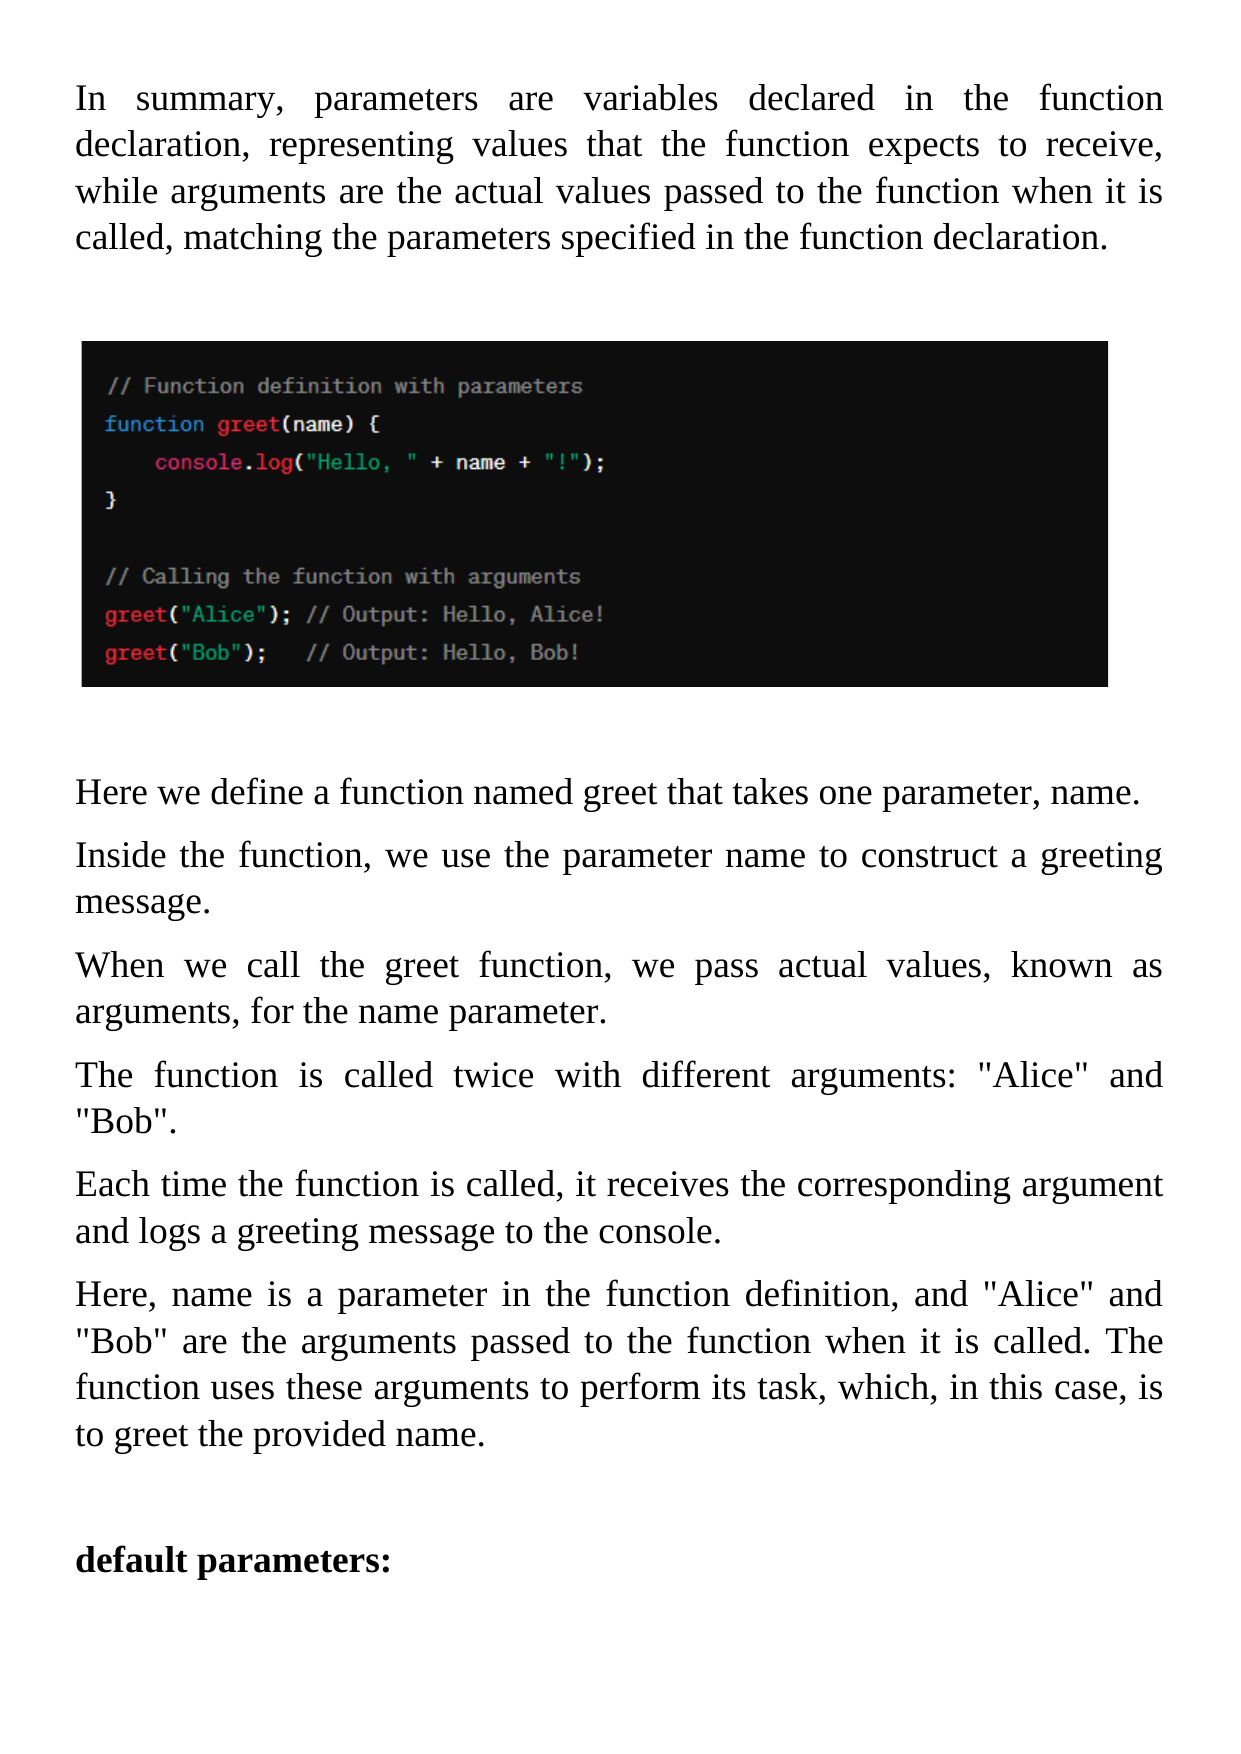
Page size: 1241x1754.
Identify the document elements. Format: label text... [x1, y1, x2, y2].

text In summary, parameters are variables declared in the function declaration, representing values that the function expects to receive, while arguments are the actual values passed to the function when it is called, matching the parameters specified in the function declaration. [75, 75, 1165, 258]
text Here, name is a parameter in the function definition, and "Alice" and "Bob" are the arguments passed to the function when it is called. The function uses these arguments to perform its task, which, in this case, is to greet the provided name. [75, 1272, 1165, 1454]
text Inside the function, we use the parameter name to construct a greeting message. [75, 832, 1165, 922]
text When we call the greet function, we pass actual values, known as arguments, for the name parameter. [75, 942, 1165, 1032]
picture [81, 341, 1109, 687]
text The function is called twice with different arguments: "Alice" and "Bob". [75, 1052, 1165, 1142]
text Here we define a function named greet that takes one parameter, name. [75, 769, 1165, 812]
text Each time the function is called, it receives the corresponding argument and logs a greeting message to the console. [75, 1162, 1165, 1251]
text default parameters: [75, 1538, 1165, 1581]
